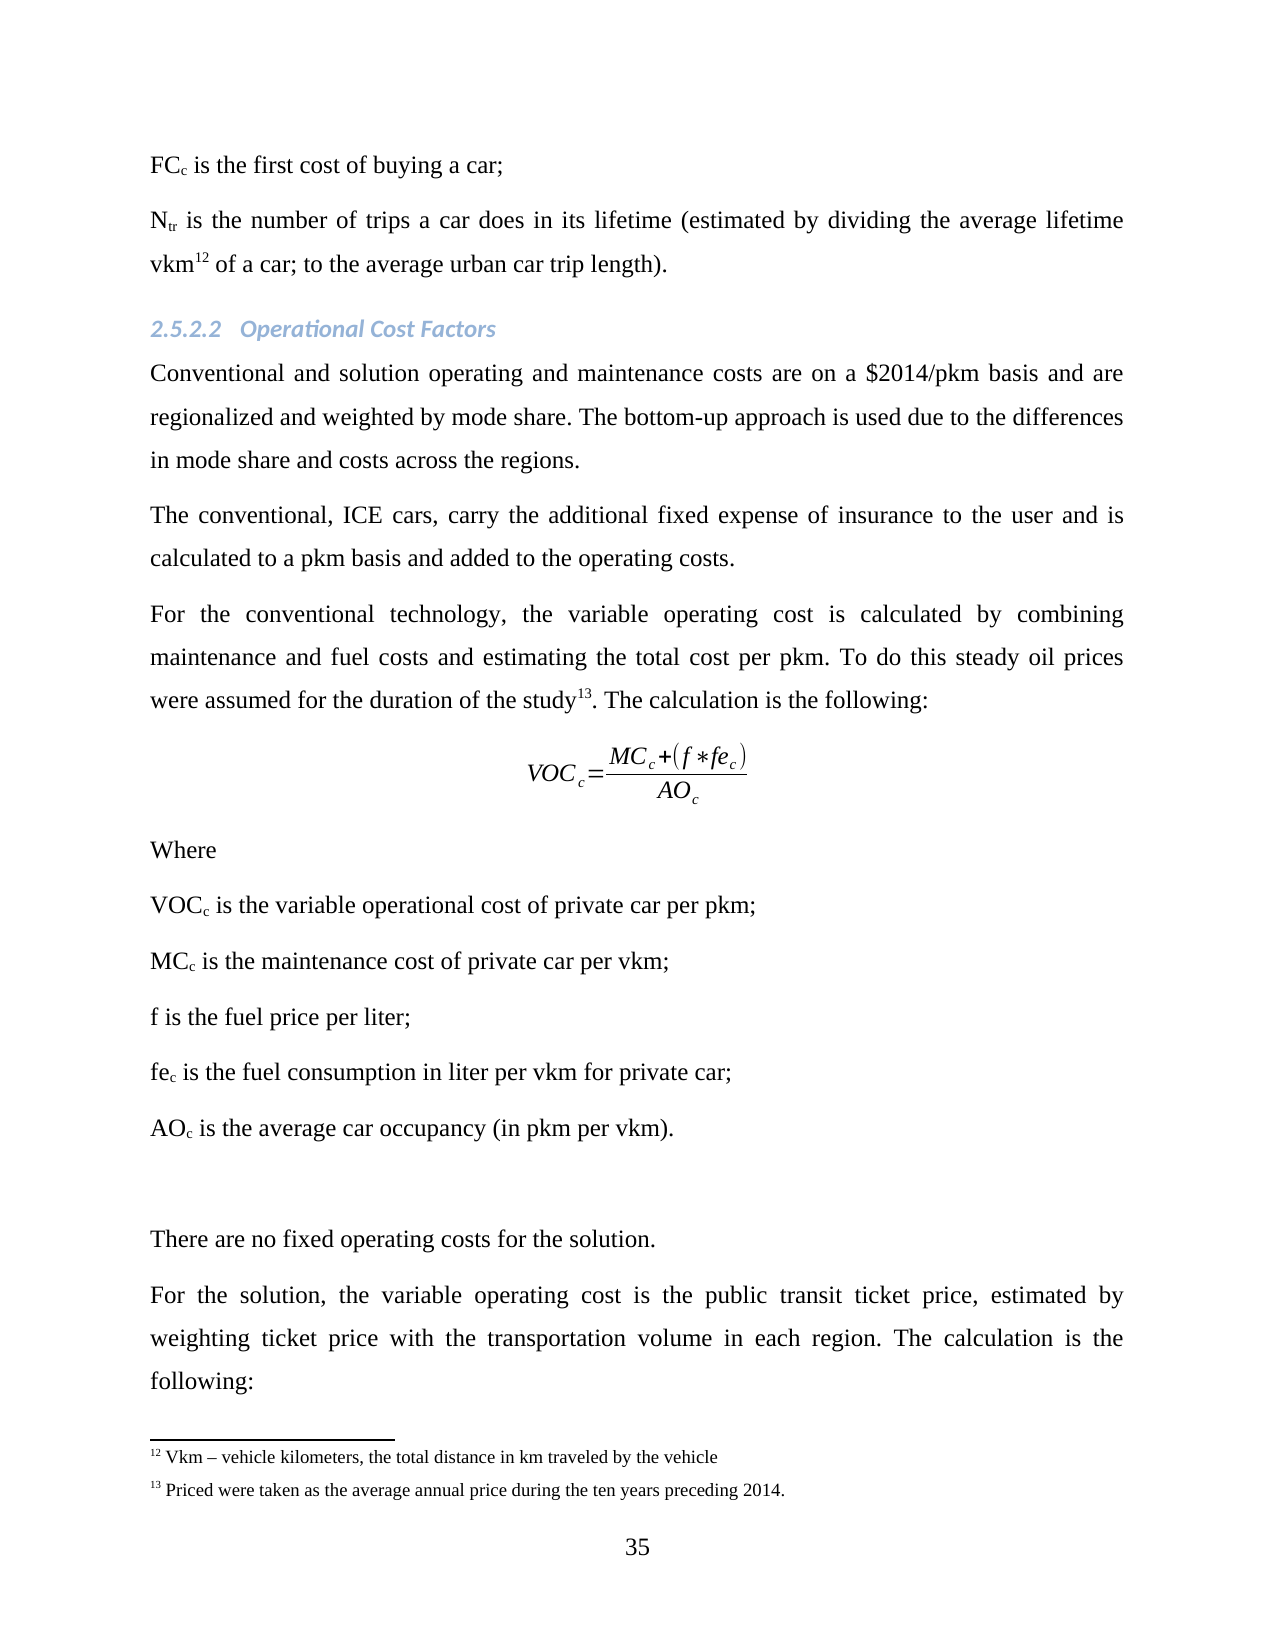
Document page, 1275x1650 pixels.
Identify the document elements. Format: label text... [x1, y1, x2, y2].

subtitle Operational Cost Factors [150, 313, 1125, 343]
text Conventional and solution operating and maintenance costs are on a $2014/pkm basis and are regionalized and weighted by mode share. The bottom-up approach is used due to the differences in mode share and costs across the regions. [150, 358, 1125, 473]
text For the solution, the variable operating cost is the public transit ticket price, estimated by weighting ticket price with the transportation volume in each region. The calculation is the following: [150, 1280, 1125, 1395]
text MCc is the maintenance cost of private car per vkm; [150, 946, 1125, 975]
text There are no fixed operating costs for the solution. [150, 1224, 1125, 1253]
text Ntr is the number of trips a car does in its lifetime (estimated by dividing the average lifetime vkm of a car; to the average urban car trip length). [150, 206, 1125, 277]
text For the conventional technology, the variable operating cost is calculated by combining maintenance and fuel costs and estimating the total cost per pkm. To do this steady oil prices were assumed for the duration of the study. The calculation is the following: [150, 599, 1125, 714]
text FCc is the first cost of buying a car; [150, 150, 1125, 179]
text Where [150, 835, 1125, 863]
text f is the fuel price per liter; [150, 1002, 1125, 1030]
text fec is the fuel consumption in liter per vkm for private car; [150, 1057, 1125, 1086]
text The conventional, ICE cars, carry the additional fixed expense of insurance to the user and is calculated to a pkm basis and added to the operating costs. [150, 500, 1125, 572]
text AOc is the average car occupancy (in pkm per vkm). [150, 1113, 1125, 1142]
text VOCc is the variable operational cost of private car per pkm; [150, 890, 1125, 919]
